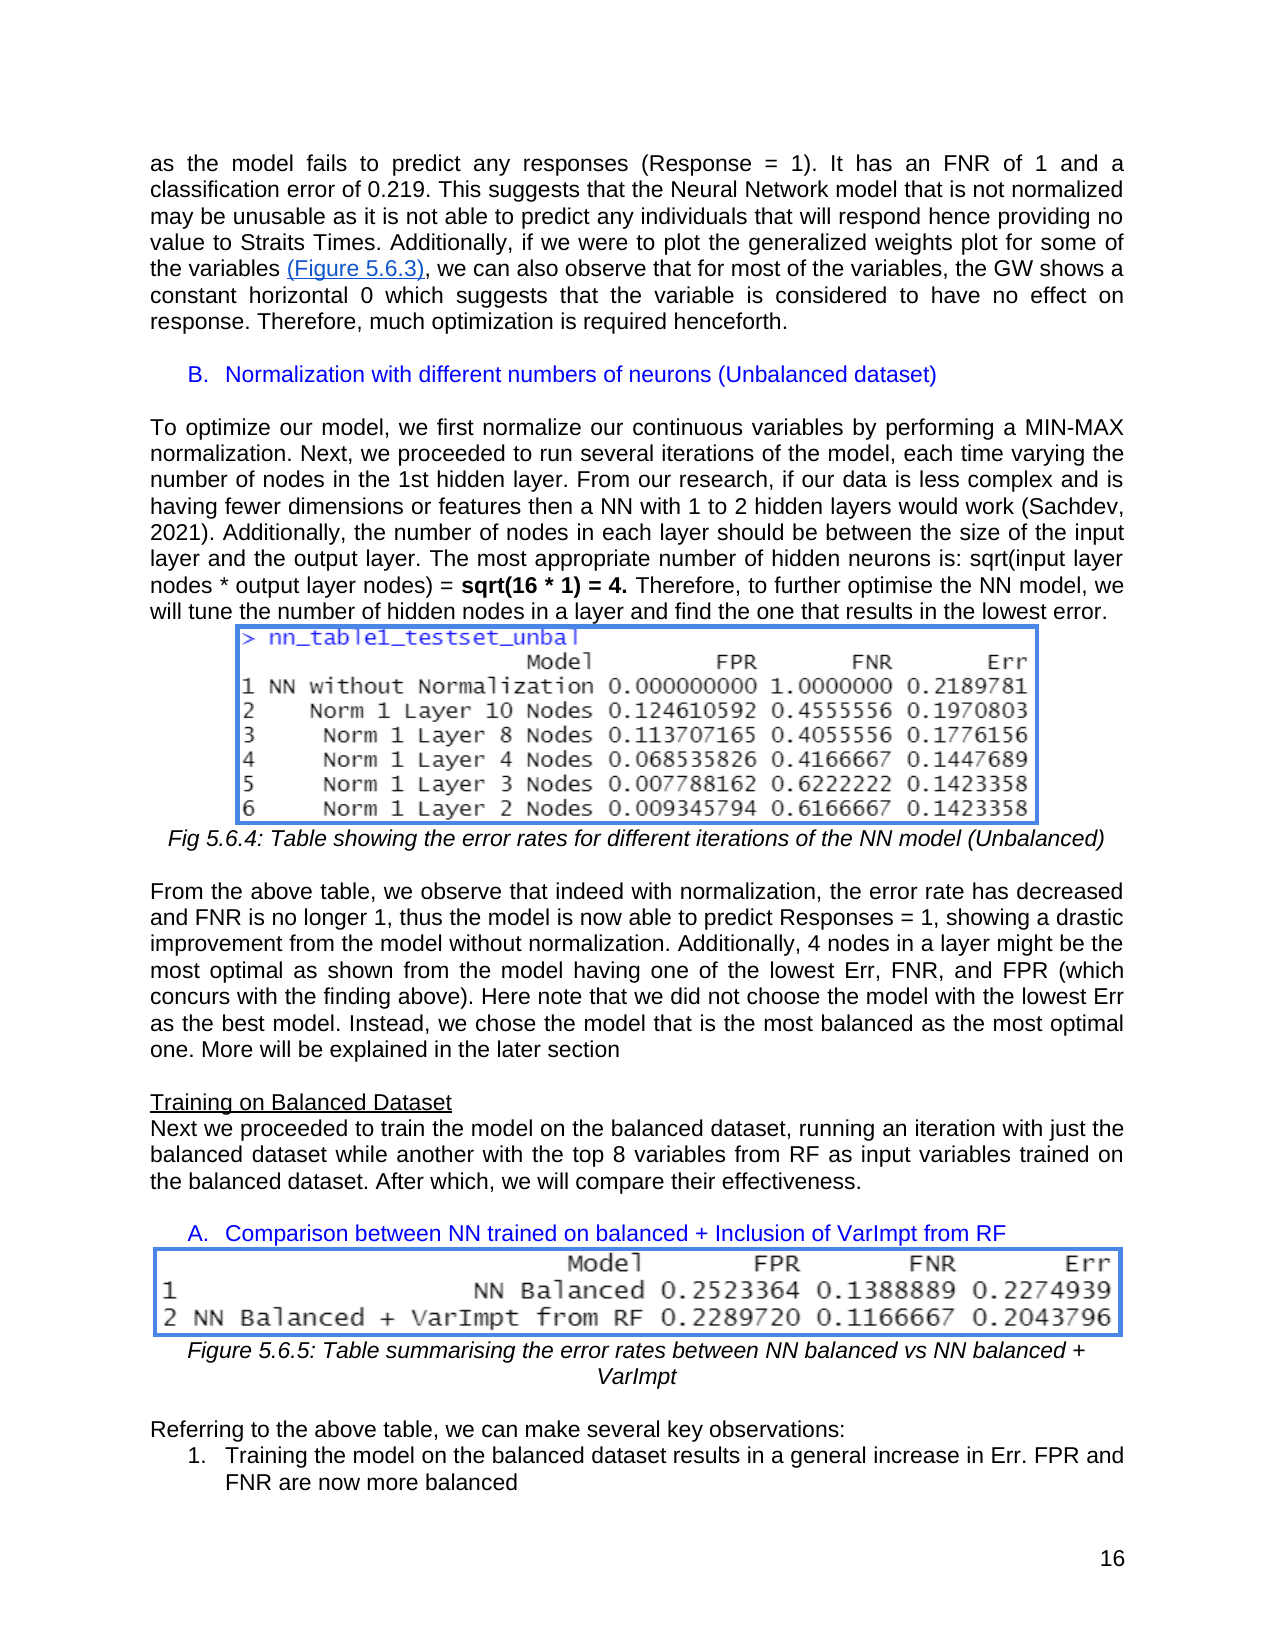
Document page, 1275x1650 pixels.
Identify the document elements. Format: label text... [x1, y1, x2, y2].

picture [240, 629, 1035, 821]
list Comparison between NN trained on balanced + Inclusion of VarImpt from RF [187, 1220, 1125, 1247]
list Training the model on the balanced dataset results in a general increase in Err. FPR and FNR are now more balanced [187, 1442, 1125, 1495]
picture [157, 1251, 1118, 1333]
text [150, 150, 1125, 334]
text Figure 5.6.5: Table summarising the error rates between NN balanced vs NN balanced + VarImpt [150, 1337, 1125, 1390]
text Referring to the above table, we can make several key observations: [150, 1416, 1125, 1442]
list Normalization with different numbers of neurons (Unbalanced dataset) [187, 361, 1125, 387]
text Fig 5.6.4: Table showing the error rates for different iterations of the NN model (Unbalanced) [150, 825, 1125, 851]
text To optimize our model, we first normalize our continuous variables by performing a MIN-MAX normalization. Next, we proceeded to run several iterations of the model, each time varying the number of nodes in the 1st hidden layer. From our research, if our data is less complex and is having fewer dimensions or features then a NN with 1 to 2 hidden layers would work (Sachdev, 2021). Additionally, the number of nodes in each layer should be between the size of the input layer and the output layer. The most appropriate number of hidden neurons is: sqrt(input layer nodes * output layer nodes) = sqrt(16 * 1) = 4. Therefore, to further optimise the NN model, we will tune the number of hidden nodes in a layer and find the one that results in the lowest error. [150, 413, 1125, 624]
text Training on Balanced Dataset [150, 1088, 1125, 1115]
text Next we proceeded to train the model on the balanced dataset, running an iteration with just the balanced dataset while another with the top 8 variables from RF as input variables trained on the balanced dataset. After which, we will compare their effectiveness. [150, 1115, 1125, 1194]
text From the above table, we observe that indeed with normalization, the error rate has decreased and FNR is no longer 1, thus the model is now able to predict Responses = 1, showing a drastic improvement from the model without normalization. Additionally, 4 nodes in a layer might be the most optimal as shown from the model having one of the lowest Err, FNR, and FPR (which concurs with the finding above). Here note that we did not choose the model with the lowest Err as the best model. Instead, we chose the model that is the most balanced as the most optimal one. More will be explained in the later section [150, 878, 1125, 1062]
